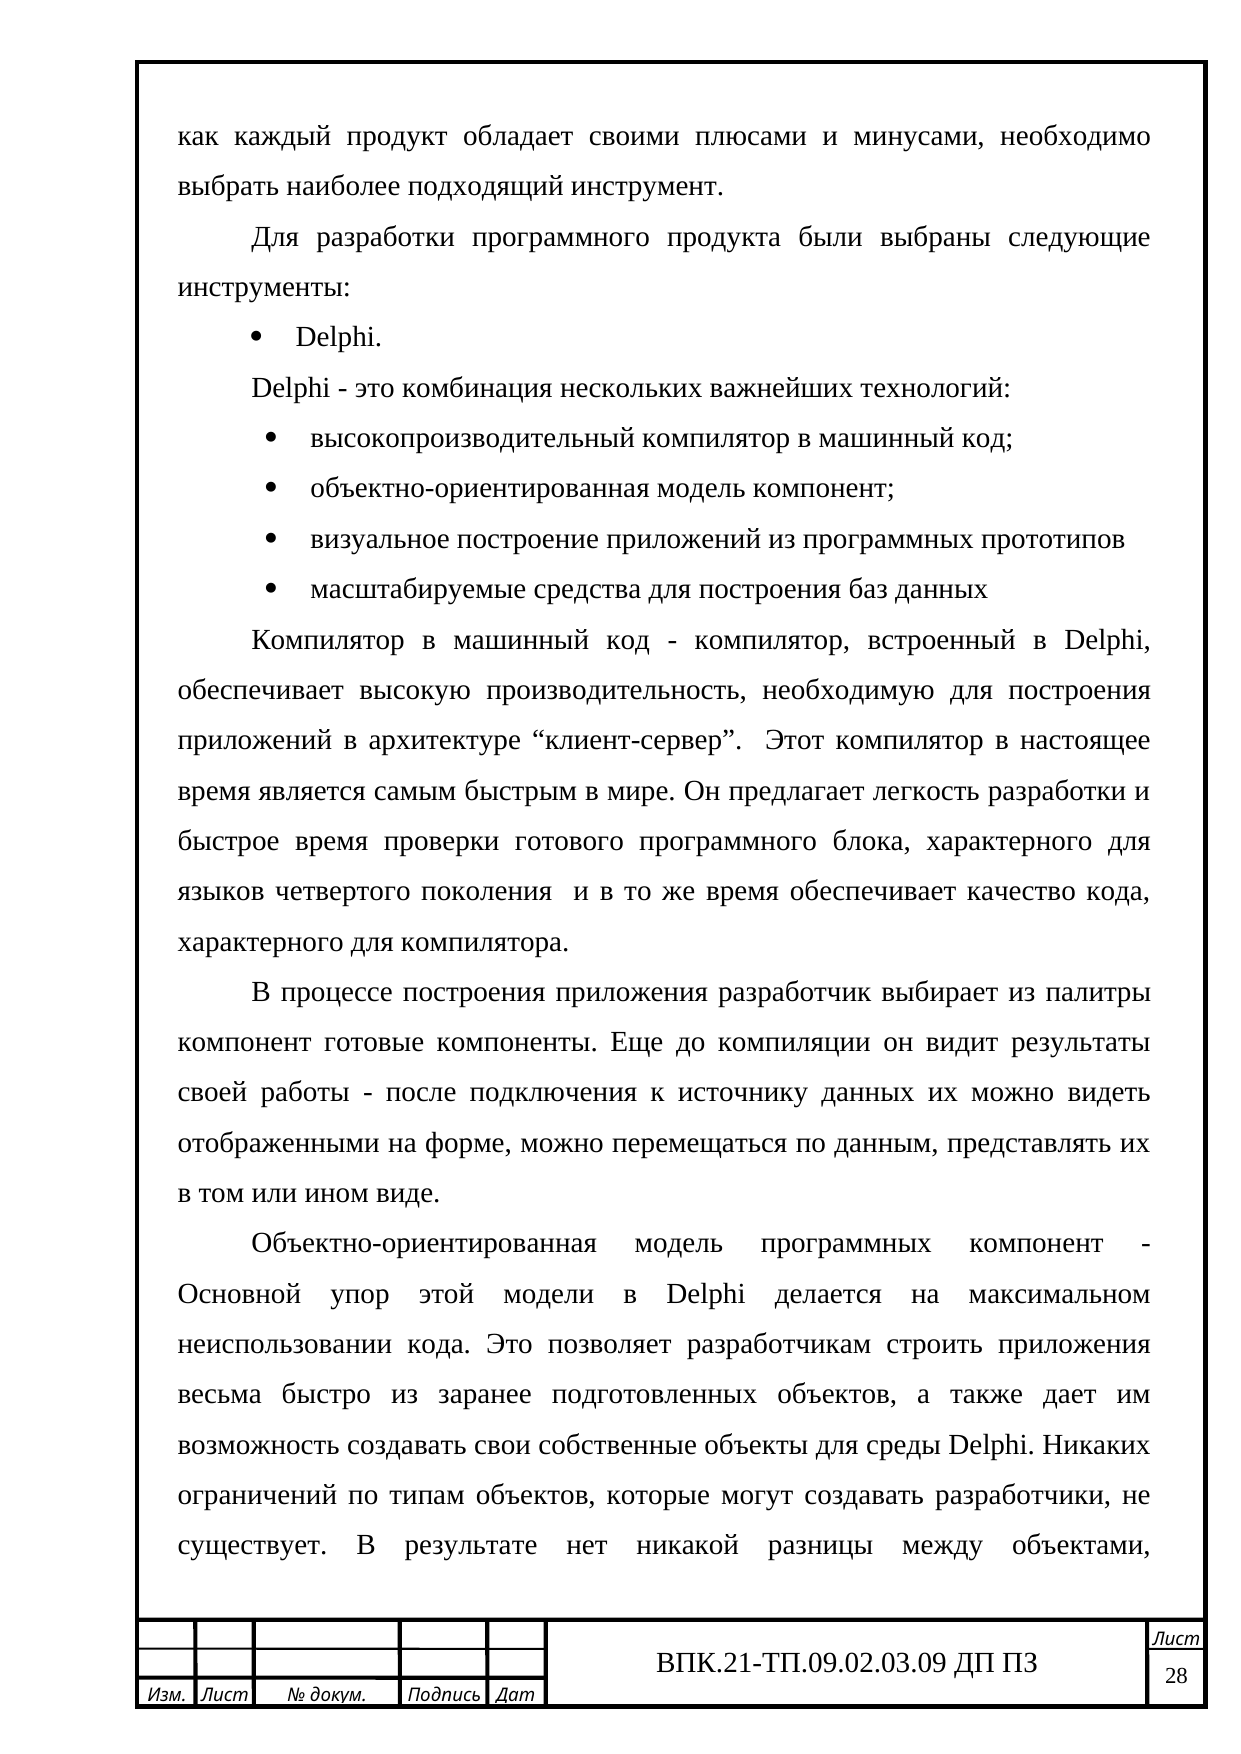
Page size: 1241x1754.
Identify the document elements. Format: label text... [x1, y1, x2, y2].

list масштабируемые средства для построения баз данных [177, 571, 1152, 605]
list высокопроизводительный компилятор в машинный код; [177, 420, 1152, 454]
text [177, 1226, 1152, 1561]
text Для разработки программного продукта были выбраны следующие инструменты: [177, 219, 1152, 303]
list Delphi. [177, 319, 1152, 353]
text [177, 118, 1152, 202]
text Delphi - это комбинация нескольких важнейших технологий: [177, 370, 1152, 403]
text В процессе построения приложения разработчик выбирает из палитры компонент готовые компоненты. Еще до компиляции он видит результаты своей работы - после подключения к источнику данных их можно видеть отображенными на форме, можно перемещаться по данным, представлять их в том или ином виде. [177, 974, 1152, 1209]
list визуальное построение приложений из программных прототипов [177, 521, 1152, 554]
text Компилятор в машинный код - компилятор, встроенный в Delphi, обеспечивает высокую производительность, необходимую для построения приложений в архитектуре “клиент-сервер”. Этот компилятор в настоящее время является самым быстрым в мире. Он предлагает легкость разработки и быстрое время проверки готового программного блока, характерного для языков четвертого поколения и в то же время обеспечивает качество кода, характерного для компилятора. [177, 622, 1152, 957]
list объектно-ориентированная модель компонент; [177, 471, 1152, 504]
